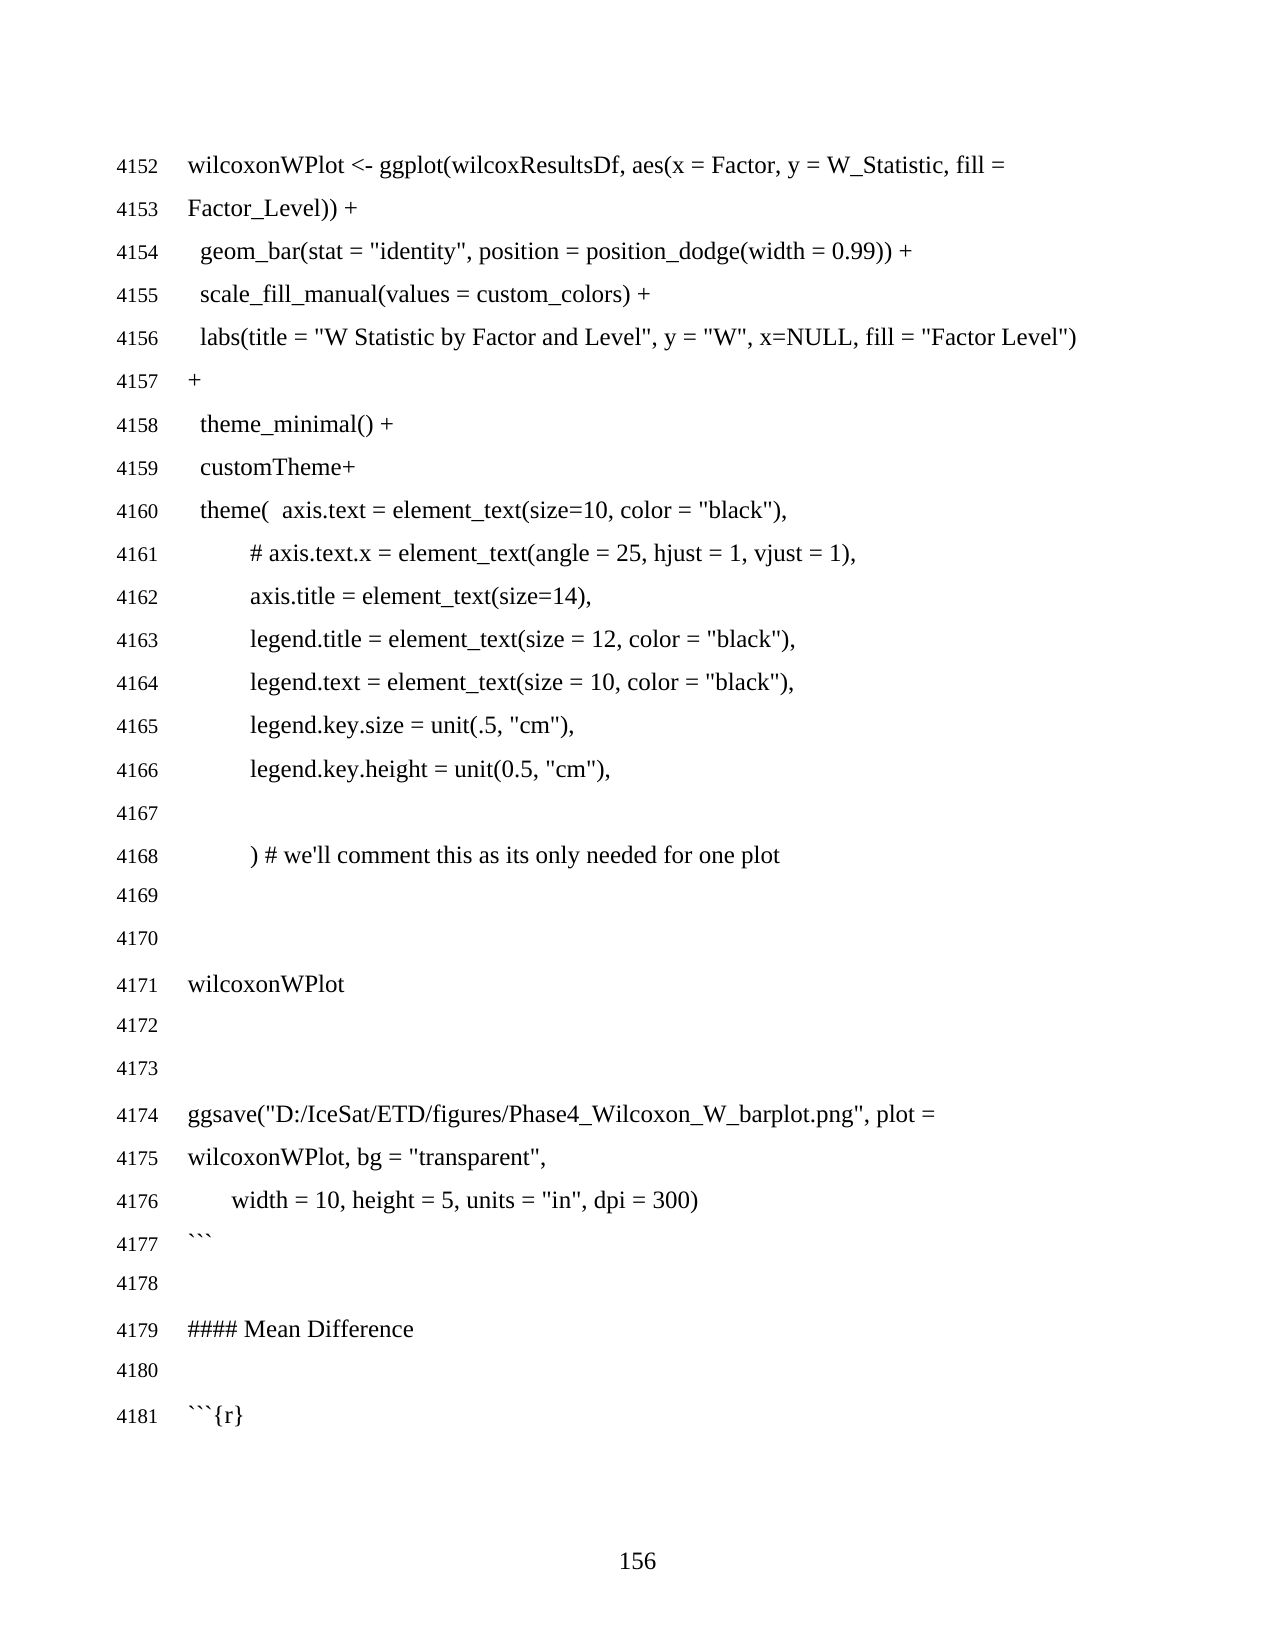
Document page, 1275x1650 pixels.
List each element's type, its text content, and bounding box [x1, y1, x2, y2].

text theme_minimal() + [187, 409, 1087, 437]
text legend.title = element_text(size = 12, color = "black"), [187, 624, 1087, 653]
text labs(title = "W Statistic by Factor and Level", y = "W", x=NULL, fill = "Factor Level") + [187, 322, 1087, 394]
text width = 10, height = 5, units = "in", dpi = 300) [187, 1185, 1087, 1214]
text wilcoxonWPlot [187, 969, 1087, 998]
text ) # we'll comment this as its only needed for one plot [187, 840, 1087, 869]
text ``` [187, 1228, 1087, 1257]
text scale_fill_manual(values = custom_colors) + [187, 279, 1087, 308]
text # axis.text.x = element_text(angle = 25, hjust = 1, vjust = 1), [187, 538, 1087, 567]
text legend.key.size = unit(.5, "cm"), [187, 711, 1087, 739]
text legend.key.height = unit(0.5, "cm"), [187, 754, 1087, 782]
text theme( axis.text = element_text(size=10, color = "black"), [187, 495, 1087, 524]
text customTheme+ [187, 452, 1087, 481]
text ggsave("D:/IceSat/ETD/figures/Phase4_Wilcoxon_W_barplot.png", plot = wilcoxonWPlot, bg = "transparent", [187, 1099, 1087, 1171]
text ```{r} [187, 1401, 1087, 1429]
text legend.text = element_text(size = 10, color = "black"), [187, 667, 1087, 696]
text wilcoxonWPlot <- ggplot(wilcoxResultsDf, aes(x = Factor, y = W_Statistic, fill = Factor_Level)) + [187, 150, 1087, 222]
text #### Mean Difference [187, 1314, 1087, 1343]
text axis.title = element_text(size=14), [187, 581, 1087, 610]
text geom_bar(stat = "identity", position = position_dodge(width = 0.99)) + [187, 236, 1087, 265]
